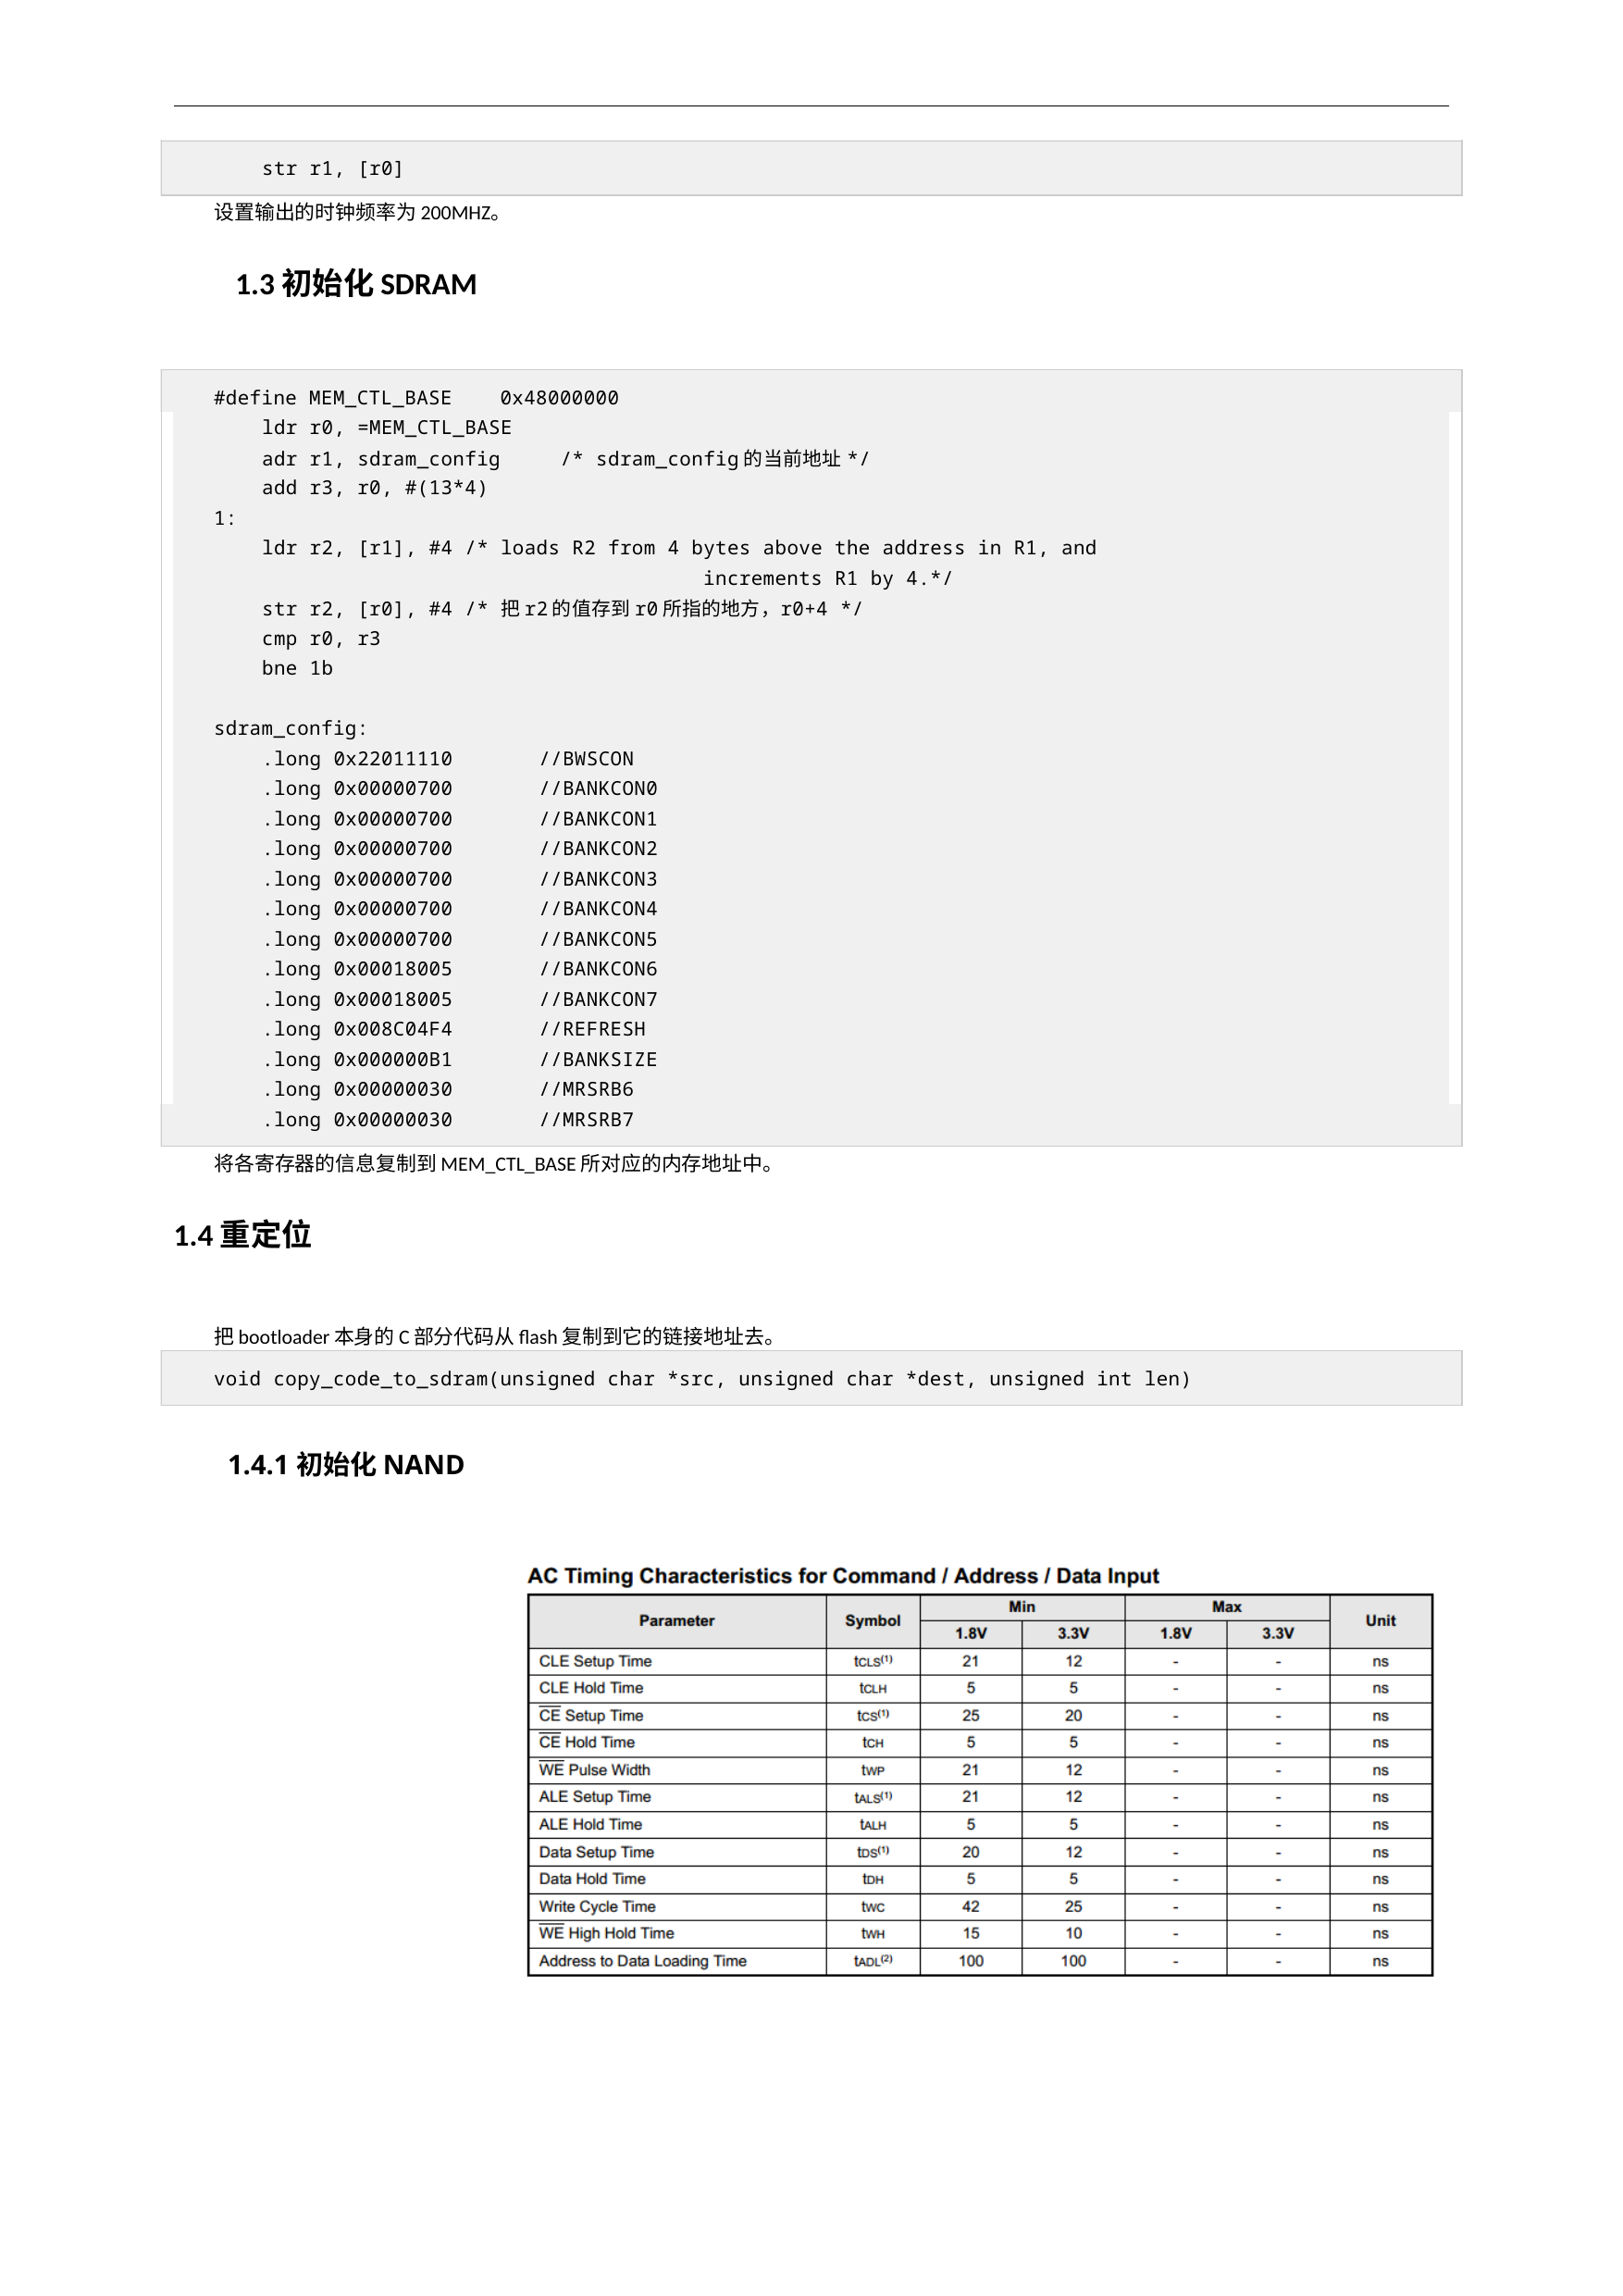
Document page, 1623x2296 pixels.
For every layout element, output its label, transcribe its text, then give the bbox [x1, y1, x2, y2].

text .long 0x22011110 //BWSCON [173, 743, 1449, 773]
text increments R1 by 4.*/ [173, 563, 1449, 592]
text .long 0x00018005 //BANKCON7 [173, 984, 1449, 1013]
subtitle 重定位 [173, 1202, 1449, 1262]
text cmp r0, r3 [173, 623, 1449, 652]
text .long 0x00000700 //BANKCON3 [173, 863, 1449, 893]
text adr r1, sdram_config /* sdram_config的当前地址 */ [173, 442, 1449, 472]
text ldr r0, =MEM_CTL_BASE [173, 412, 1449, 442]
text .long 0x00000700 //BANKCON0 [173, 773, 1449, 803]
text .long 0x00000700 //BANKCON1 [173, 803, 1449, 833]
text bne 1b [173, 652, 1449, 683]
text #define MEM_CTL_BASE 0x48000000 [162, 370, 1461, 412]
text .long 0x00018005 //BANKCON6 [173, 953, 1449, 984]
text sdram_config: [173, 713, 1449, 743]
text ldr r2, [r1], #4 /* loads R2 from 4 bytes above the address in R1, and [173, 532, 1449, 563]
picture [514, 1543, 1450, 1981]
text .long 0x000000B1 //BANKSIZE [173, 1044, 1449, 1074]
text .long 0x00000030 //MRSRB7 [162, 1091, 1461, 1146]
text .long 0x00000030 //MRSRB6 [173, 1074, 1449, 1091]
text 把bootloader本身的C部分代码从flash复制到它的链接地址去。 [173, 1320, 1449, 1350]
text .long 0x008C04F4 //REFRESH [173, 1013, 1449, 1044]
text void copy_code_to_sdram(unsigned char *src, unsigned char *dest, unsigned int len) [162, 1351, 1461, 1405]
text .long 0x00000700 //BANKCON5 [173, 924, 1449, 953]
text 1: [173, 503, 1449, 532]
text 将各寄存器的信息复制到MEM_CTL_BASE所对应的内存地址中。 [173, 1147, 1449, 1177]
text .long 0x00000700 //BANKCON2 [173, 833, 1449, 863]
text 设置输出的时钟频率为200MHZ。 [173, 196, 1449, 226]
text str r2, [r0], #4 /* 把r2的值存到r0所指的地方，r0+4 */ [173, 592, 1449, 623]
subtitle 初始化SDRAM [173, 252, 1449, 312]
text str r1, [r0] [162, 142, 1461, 194]
text add r3, r0, #(13*4) [173, 472, 1449, 503]
text .long 0x00000700 //BANKCON4 [173, 893, 1449, 924]
subtitle 初始化NAND [173, 1433, 1449, 1493]
